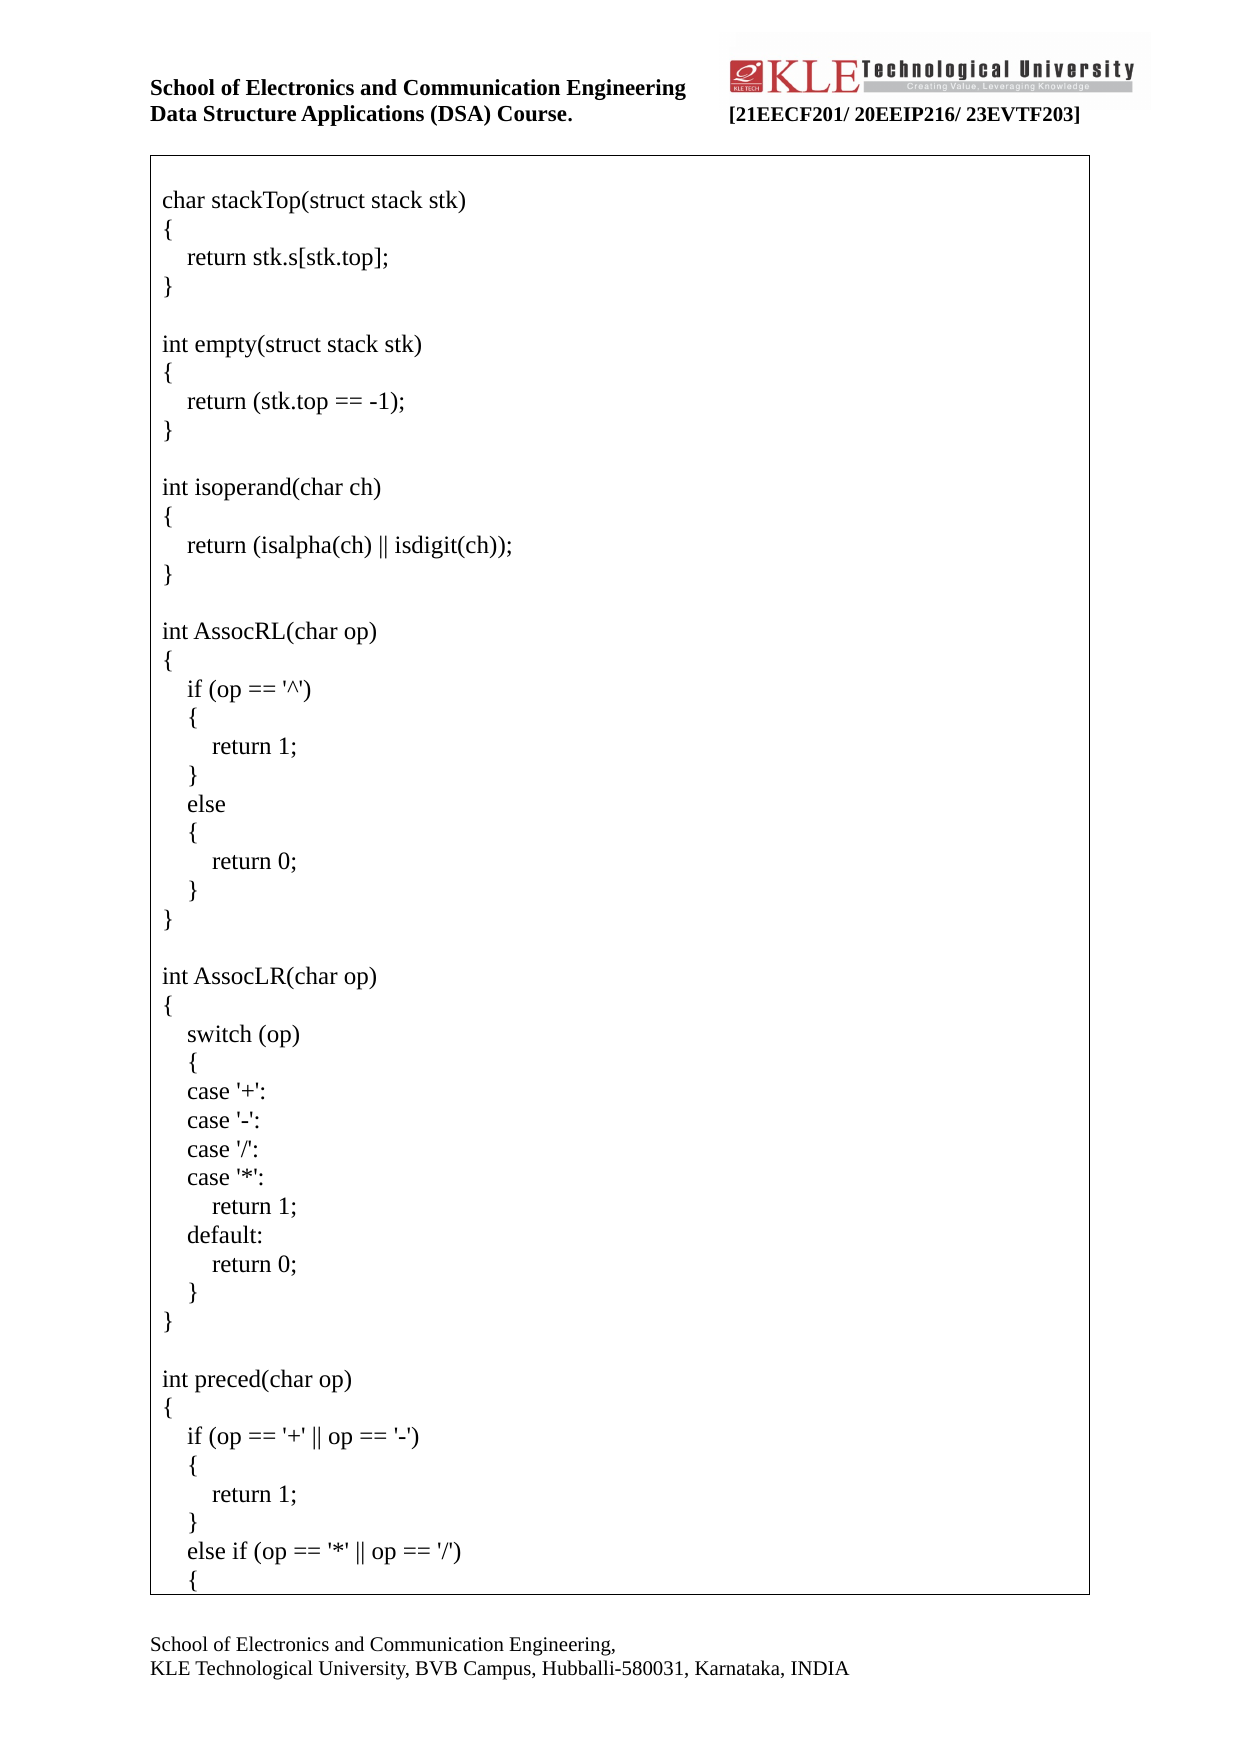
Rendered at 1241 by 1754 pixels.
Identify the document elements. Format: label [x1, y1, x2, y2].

table_cell [151, 156, 1089, 1594]
picture [719, 32, 1151, 110]
